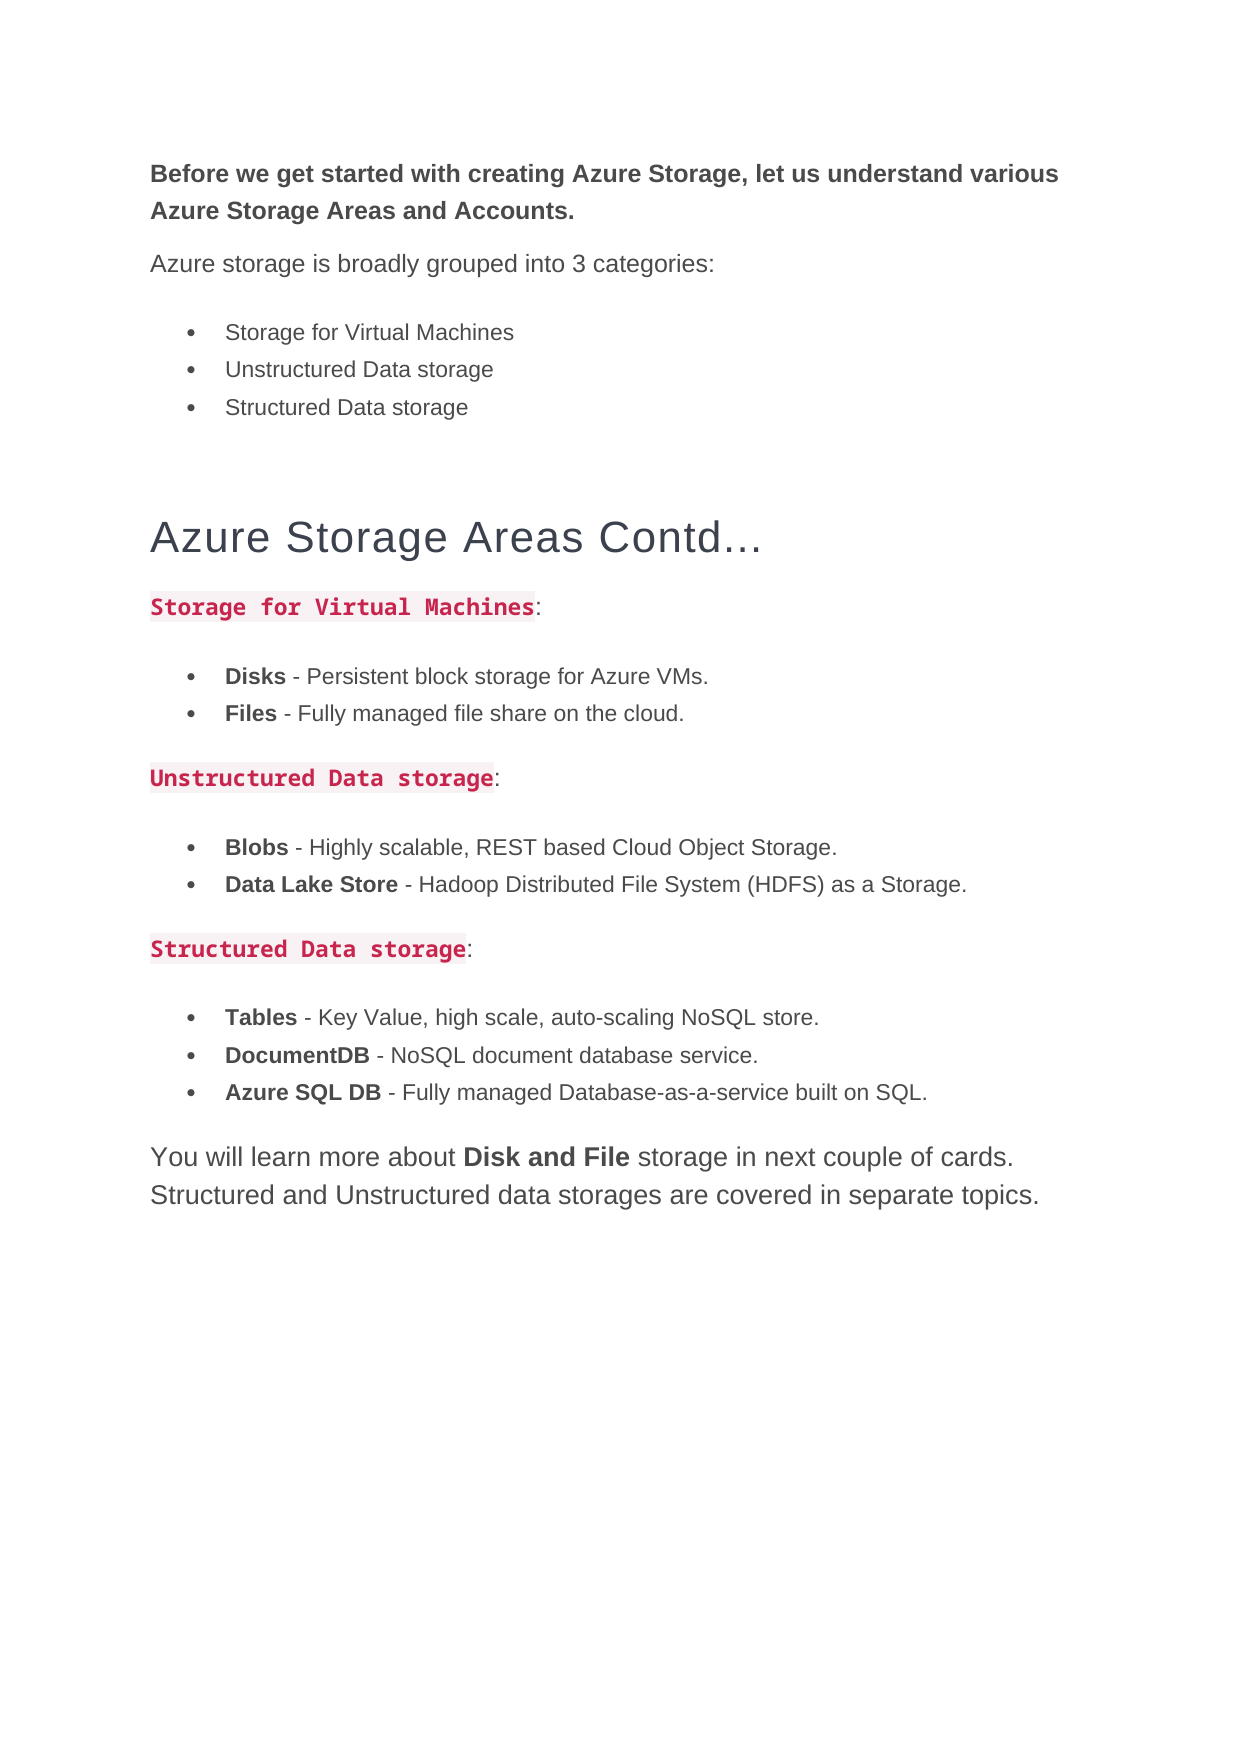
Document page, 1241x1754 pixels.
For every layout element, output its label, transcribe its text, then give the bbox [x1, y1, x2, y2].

list Data Lake Store - Hadoop Distributed File System (HDFS) as a Storage. [187, 860, 1090, 897]
text Structured Data storage: [150, 927, 1090, 964]
text Azure storage is broadly grouped into 3 categories: [150, 241, 1090, 278]
list Disks - Persistent block storage for Azure VMs. [187, 652, 1090, 689]
text Unstructured Data storage: [150, 756, 1090, 793]
list Structured Data storage [187, 382, 1090, 420]
list Azure SQL DB - Fully managed Database-as-a-service built on SQL. [187, 1068, 1090, 1106]
text Before we get started with creating Azure Storage, let us understand various Azure Storage Areas and Accounts. [150, 150, 1090, 225]
list Tables - Key Value, high scale, auto-scaling NoSQL store. [187, 993, 1090, 1031]
list Storage for Virtual Machines [187, 307, 1090, 345]
subtitle Azure Storage Areas Contd... [150, 502, 1090, 561]
text You will learn more about Disk and File storage in next couple of cards. Structured and Unstructured data storages are covered in separate topics. [150, 1135, 1090, 1210]
list Unstructured Data storage [187, 345, 1090, 382]
list Files - Fully managed file share on the cloud. [187, 689, 1090, 727]
list DocumentDB - NoSQL document database service. [187, 1031, 1090, 1068]
text Storage for Virtual Machines: [150, 585, 1090, 622]
list Blobs - Highly scalable, REST based Cloud Object Storage. [187, 822, 1090, 860]
